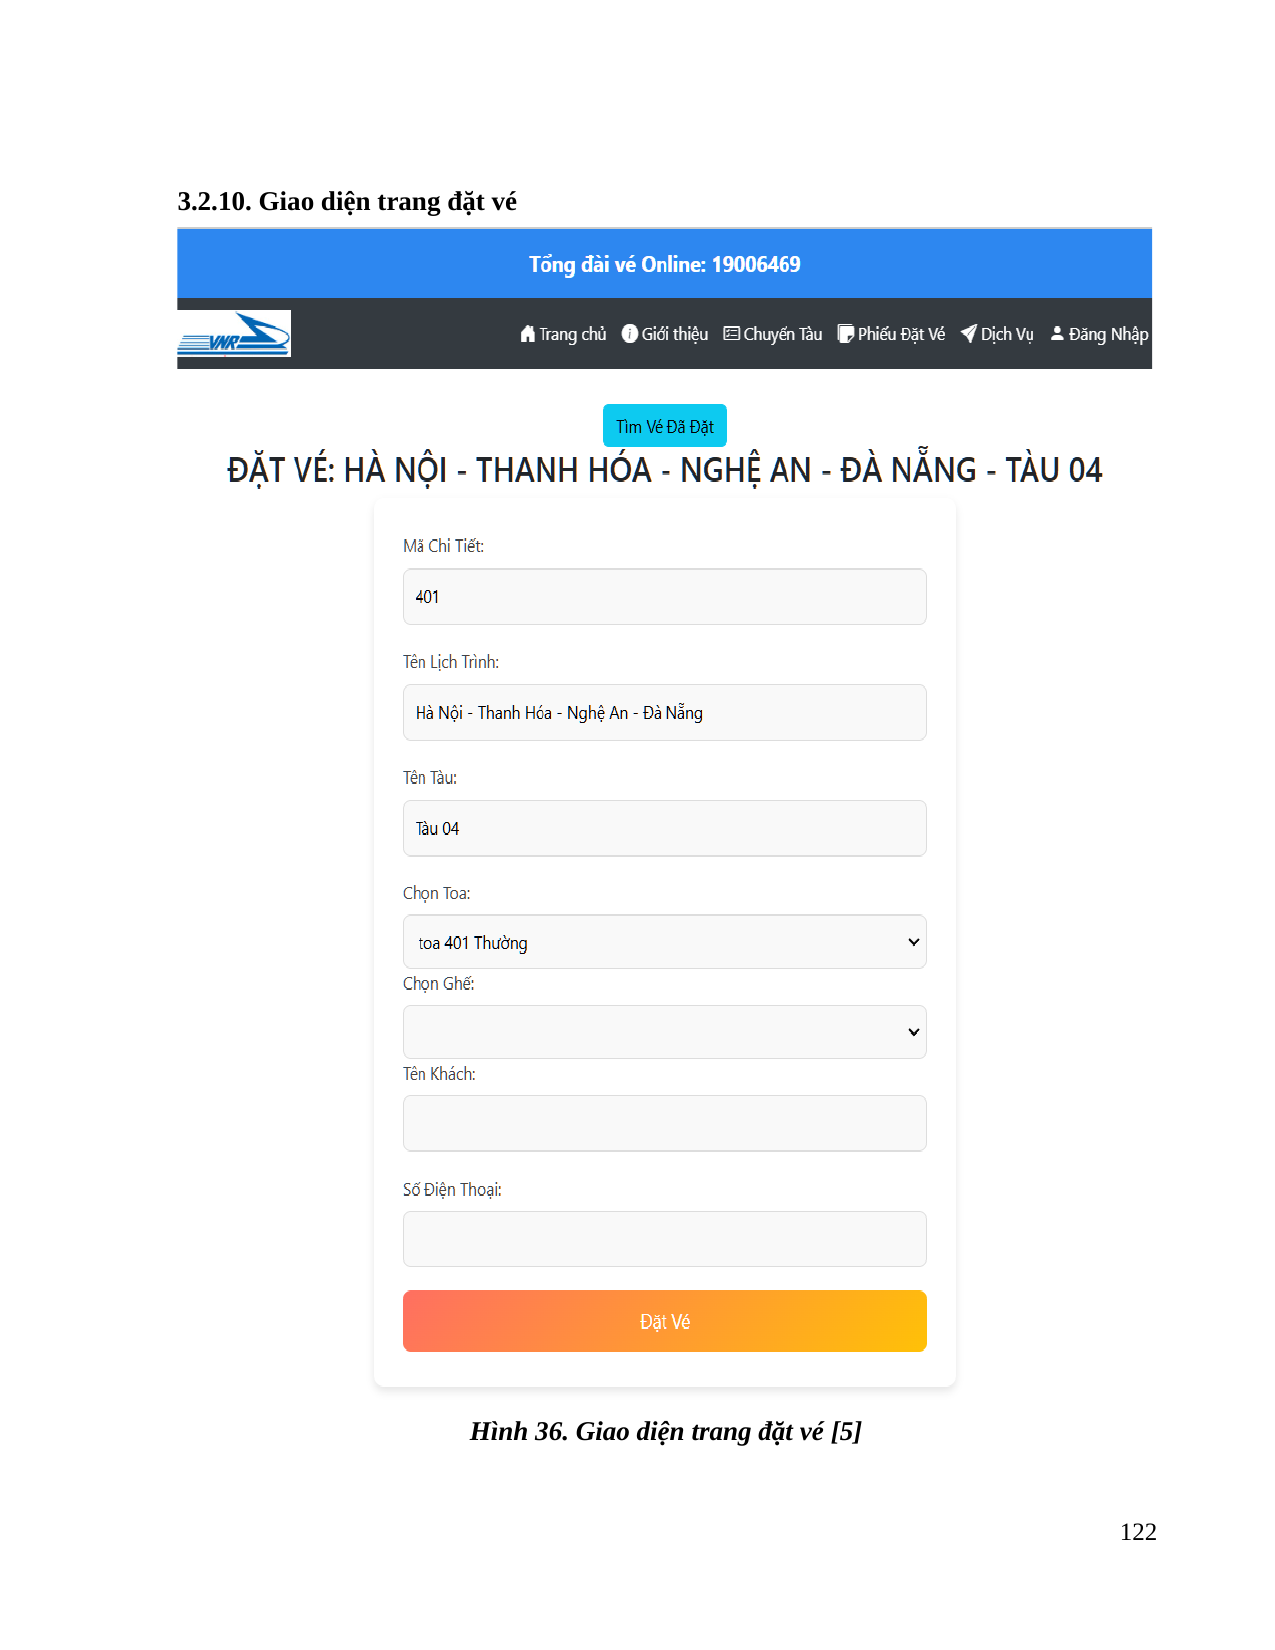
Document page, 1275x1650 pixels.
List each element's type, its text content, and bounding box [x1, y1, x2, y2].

picture [177, 224, 1153, 1409]
text Hình 36. Giao diện trang đặt vé [5] [177, 1415, 1157, 1446]
subtitle 3.2.10. Giao diện trang đặt vé [177, 185, 1157, 216]
